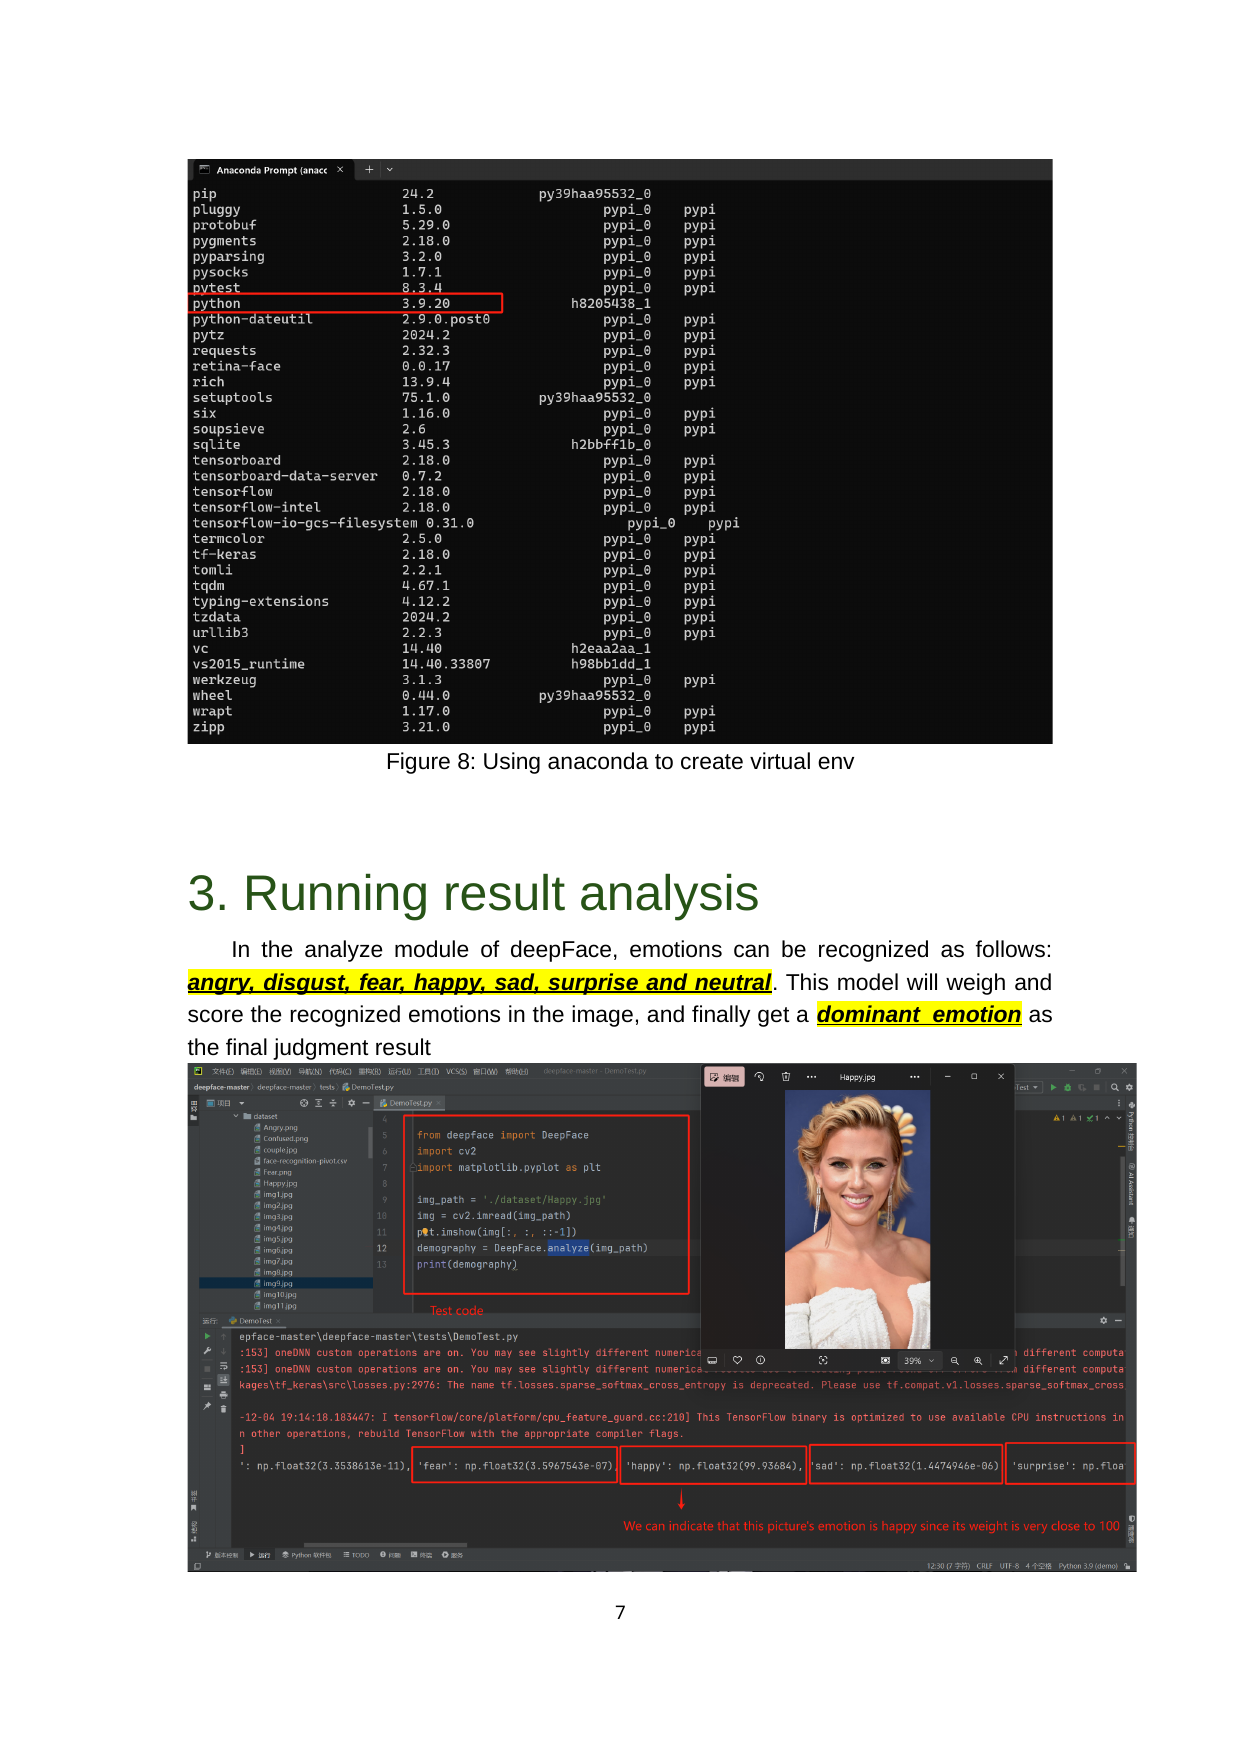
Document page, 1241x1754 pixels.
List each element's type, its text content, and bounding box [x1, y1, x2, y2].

picture [187, 1063, 1137, 1572]
picture [187, 159, 1053, 744]
text In the analyze module of deepFace, emotions can be recognized as follows: angry, disgust, fear, happy, sad, surprise and neutral. This model will weigh and score the recognized emotions in the image, and finally get a dominant_emotion as the final judgment result [187, 933, 1053, 1063]
subtitle 3. Running result analysis [187, 860, 1053, 925]
text Figure 8: Using anaconda to create virtual env [187, 745, 1053, 777]
